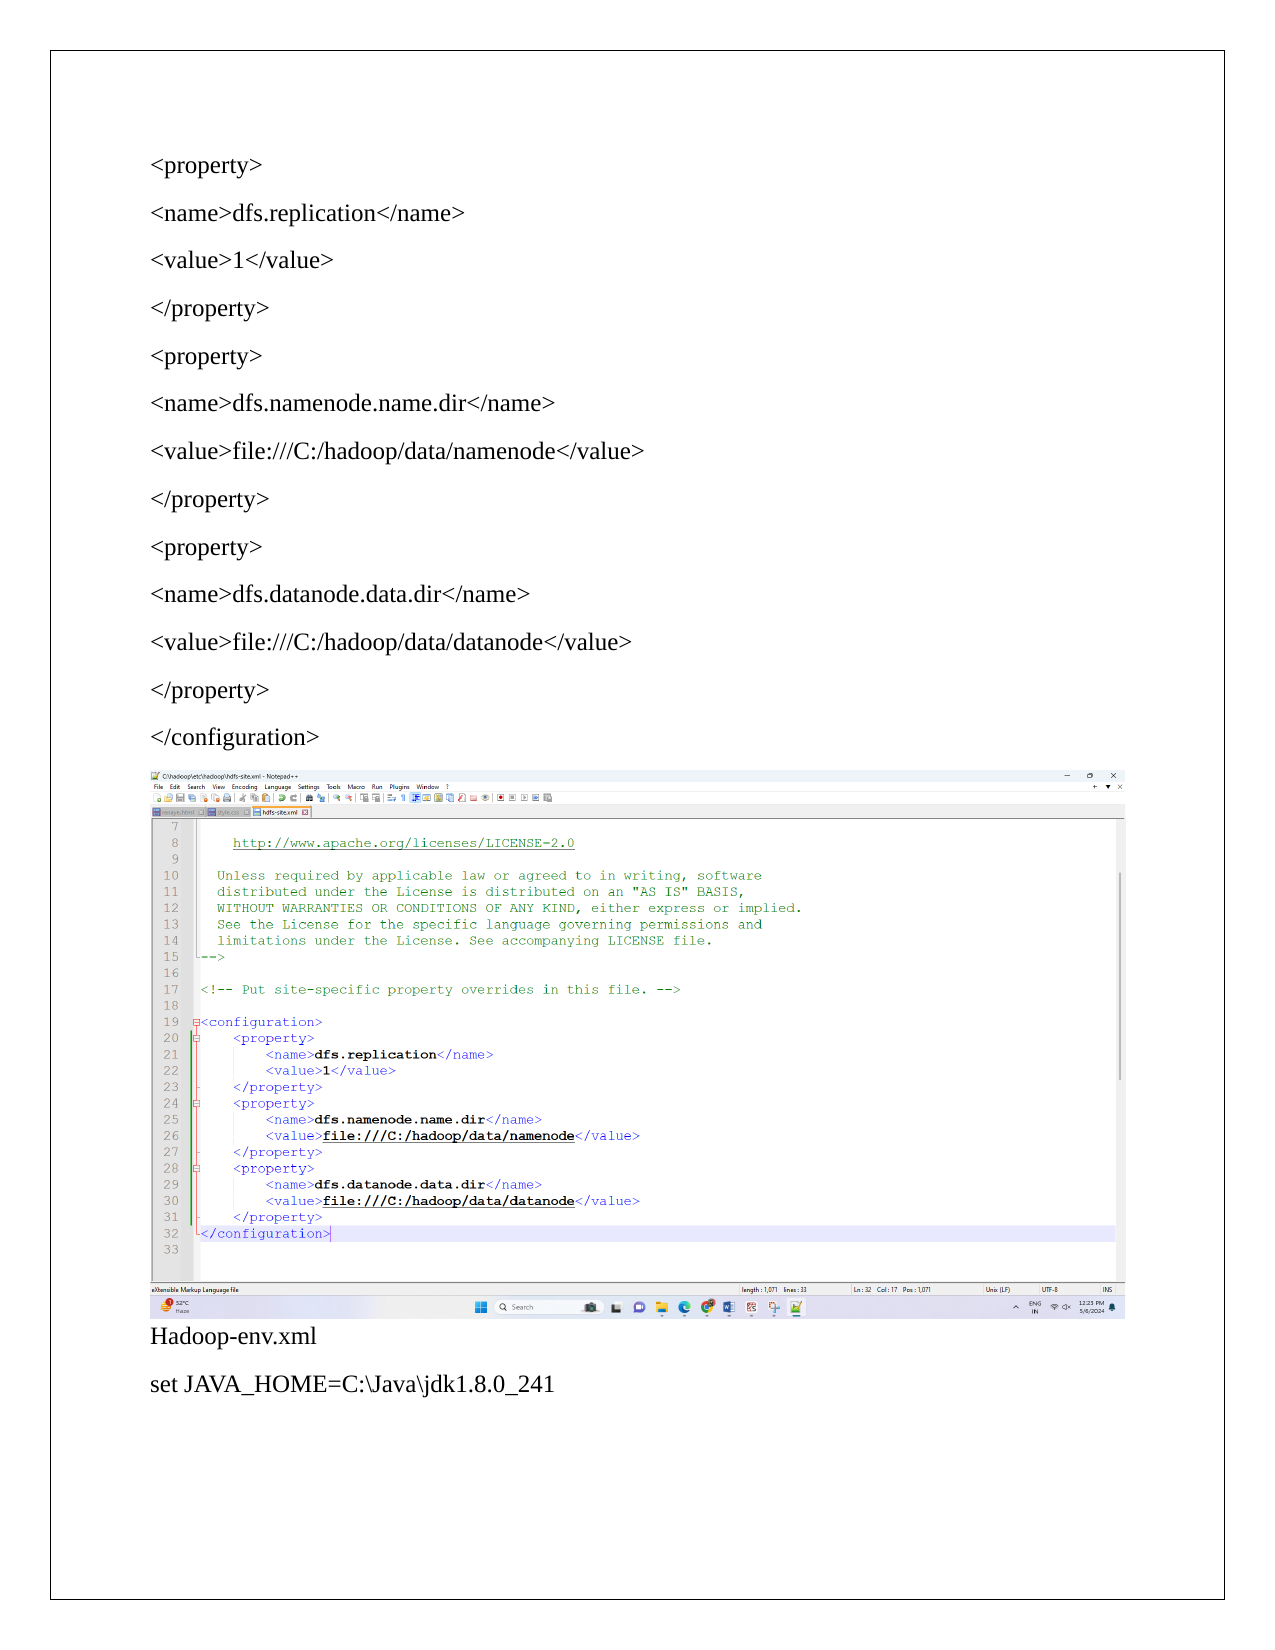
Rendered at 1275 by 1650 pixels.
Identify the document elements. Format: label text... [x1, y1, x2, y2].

text <value>1</value> [150, 245, 1125, 274]
text <name>dfs.datanode.data.dir</name> [150, 579, 1125, 608]
text <property> [150, 341, 1125, 369]
text Hadoop-env.xml [150, 1319, 1125, 1350]
text set JAVA_HOME=C:\Java\jdk1.8.0_241 [150, 1369, 1125, 1397]
text </property> [150, 293, 1125, 322]
text </property> [150, 675, 1125, 703]
text <value>file:///C:/hadoop/data/namenode</value> [150, 436, 1125, 465]
picture [150, 770, 1125, 1319]
text </property> [150, 484, 1125, 513]
text <value>file:///C:/hadoop/data/datanode</value> [150, 627, 1125, 656]
text <property> [150, 532, 1125, 560]
text </configuration> [150, 722, 1125, 751]
text <name>dfs.replication</name> [150, 198, 1125, 226]
text <name>dfs.namenode.name.dir</name> [150, 388, 1125, 417]
text <property> [150, 150, 1125, 179]
